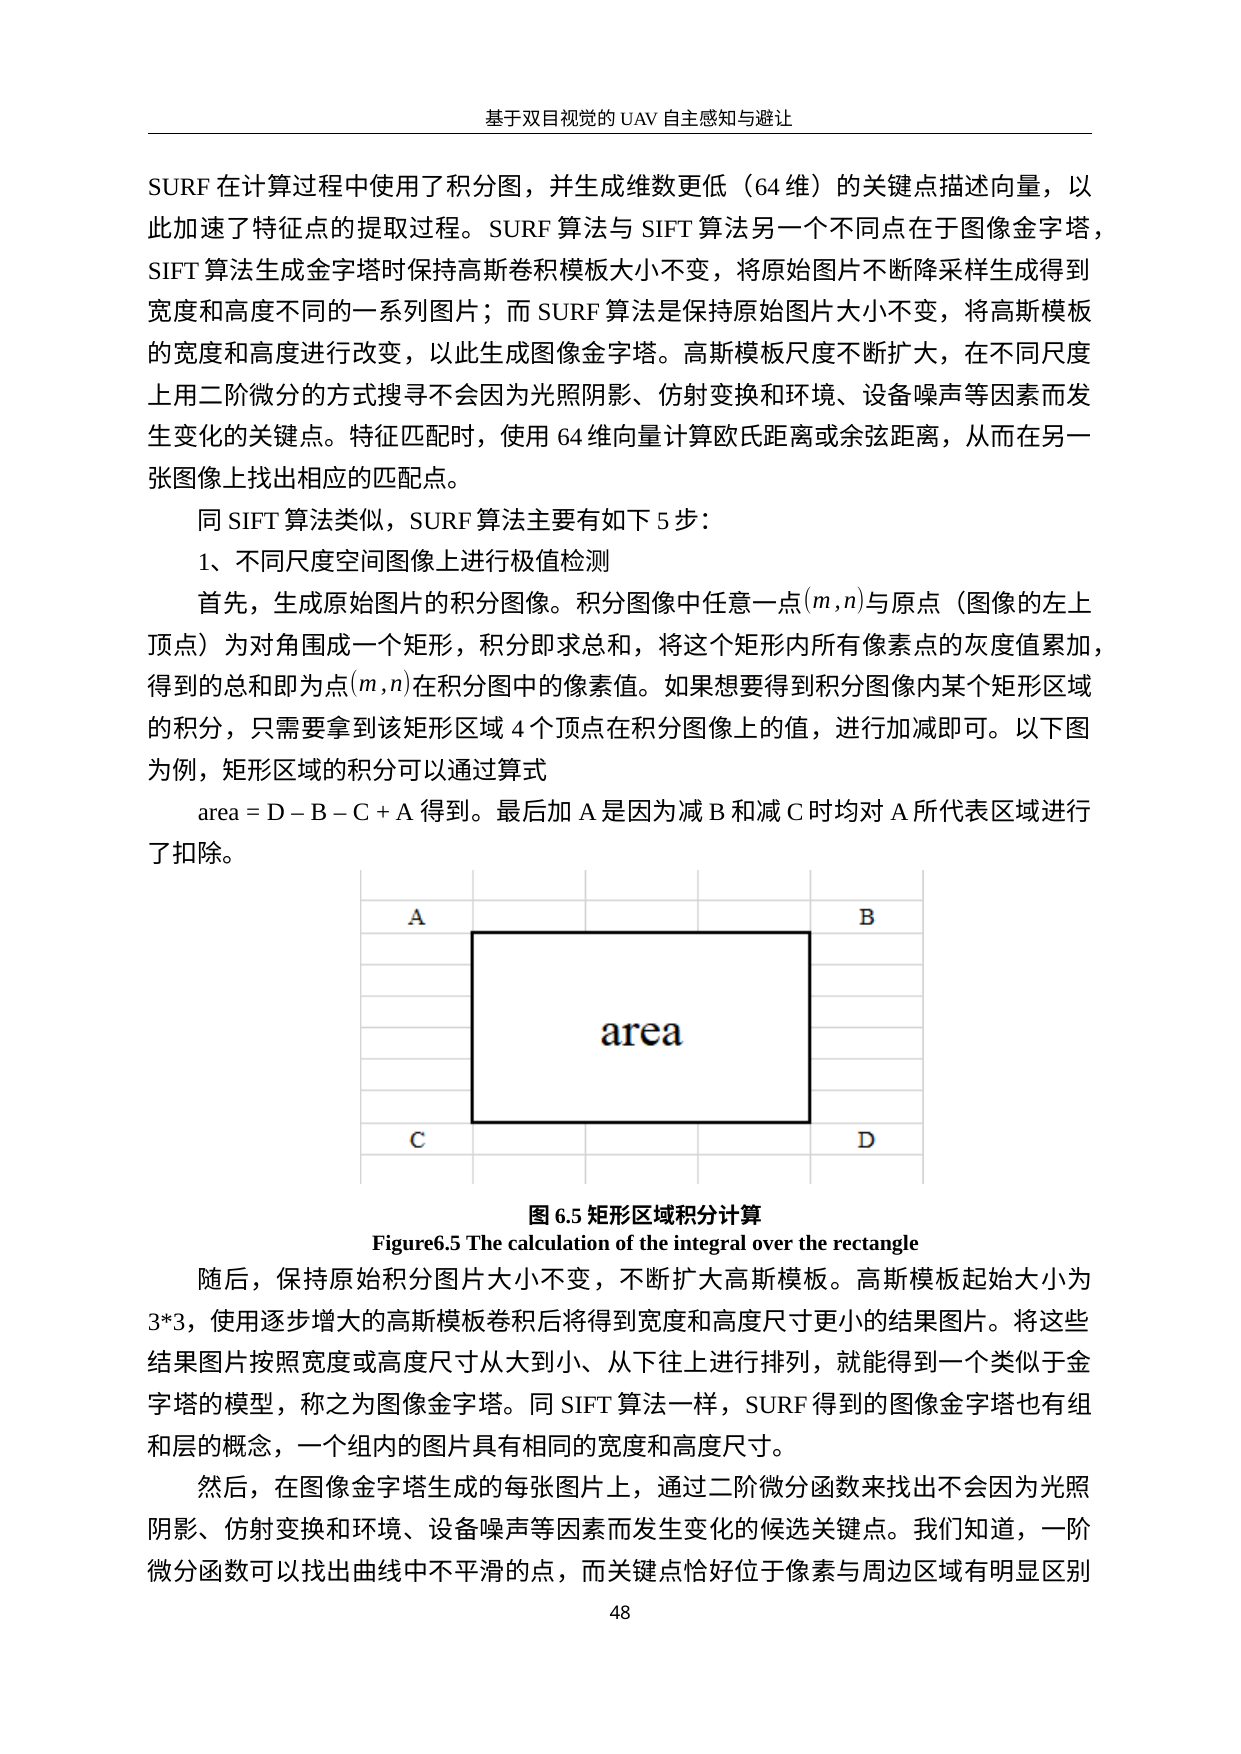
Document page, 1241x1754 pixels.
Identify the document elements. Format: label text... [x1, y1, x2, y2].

list 同SIFT算法类似，SURF算法主要有如下5步： [148, 496, 1092, 537]
text 图6.5 矩形区域积分计算 [148, 1198, 1092, 1230]
list 首先，生成原始图片的积分图像。积分图像中任意一点与原点（图像的左上顶点）为对角围成一个矩形，积分即求总和，将这个矩形内所有像素点的灰度值累加，得到的总和即为点在积分图中的像素值。如果想要得到积分图像内某个矩形区域的积分，只需要拿到该矩形区域4个顶点在积分图像上的值，进行加减即可。以下图为例，矩形区域的积分可以通过算式 [148, 579, 1092, 787]
list area = D – B – C + A得到。最后加A是因为减B和减C时均对A所代表区域进行了扣除。 [148, 787, 1092, 871]
list 1、不同尺度空间图像上进行极值检测 [148, 537, 1092, 579]
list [148, 1463, 1092, 1588]
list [148, 162, 1092, 496]
list 随后，保持原始积分图片大小不变，不断扩大高斯模板。高斯模板起始大小为3*3，使用逐步增大的高斯模板卷积后将得到宽度和高度尺寸更小的结果图片。将这些结果图片按照宽度或高度尺寸从大到小、从下往上进行排列，就能得到一个类似于金字塔的模型，称之为图像金字塔。同SIFT算法一样，SURF得到的图像金字塔也有组和层的概念，一个组内的图片具有相同的宽度和高度尺寸。 [148, 1255, 1092, 1463]
picture [360, 870, 924, 1184]
text Figure6.5 The calculation of the integral over the rectangle [148, 1230, 1092, 1255]
